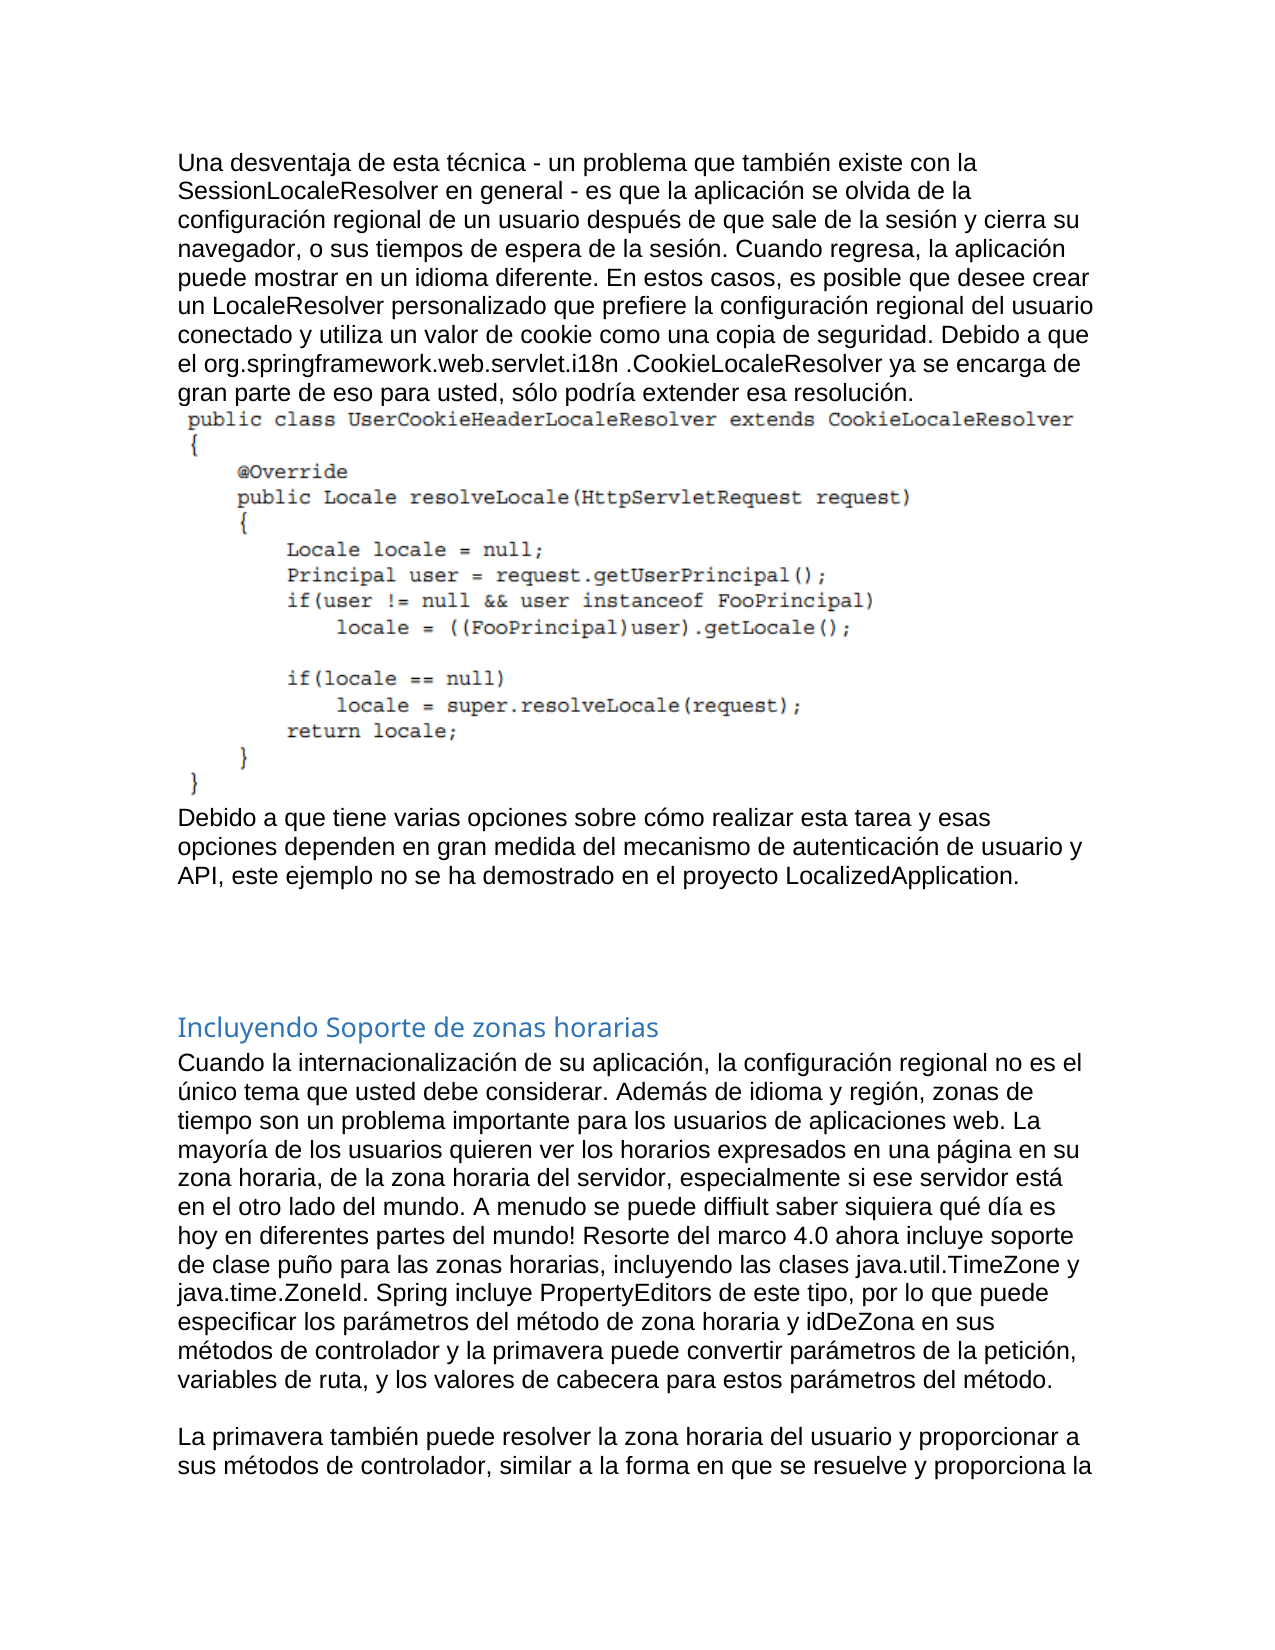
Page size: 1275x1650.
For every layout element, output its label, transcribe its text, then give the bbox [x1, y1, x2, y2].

text Debido a que tiene varias opciones sobre cómo realizar esta tarea y esas opciones dependen en gran medida del mecanismo de autenticación de usuario y API, este ejemplo no se ha demostrado en el proyecto LocalizedApplication. [177, 804, 1098, 889]
subtitle Incluyendo Soporte de zonas horarias [177, 1008, 1098, 1045]
text Cuando la internacionalización de su aplicación, la configuración regional no es el único tema que usted debe considerar. Además de idioma y región, zonas de tiempo son un problema importante para los usuarios de aplicaciones web. La mayoría de los usuarios quieren ver los horarios expresados en una página en su zona horaria, de la zona horaria del servidor, especialmente si ese servidor está en el otro lado del mundo. A menudo se puede diffiult saber siquiera qué día es hoy en diferentes partes del mundo! Resorte del marco 4.0 ahora incluye soporte de clase puño para las zonas horarias, incluyendo las clases java.util.TimeZone y java.time.ZoneId. Spring incluye PropertyEditors de este tipo, por lo que puede especificar los parámetros del método de zona horaria y idDeZona en sus métodos de controlador y la primavera puede convertir parámetros de la petición, variables de ruta, y los valores de cabecera para estos parámetros del método. [177, 1048, 1098, 1393]
text Una desventaja de esta técnica - un problema que también existe con la SessionLocaleResolver en general - es que la aplicación se olvida de la configuración regional de un usuario después de que sale de la sesión y cierra su navegador, o sus tiempos de espera de la sesión. Cuando regresa, la aplicación puede mostrar en un idioma diferente. En estos casos, es posible que desee crear un LocaleResolver personalizado que prefiere la configuración regional del usuario conectado y utiliza un valor de cookie como una copia de seguridad. Debido a que el org.springframework.web.servlet.i18n .CookieLocaleResolver ya se encarga de gran parte de eso para usted, sólo podría extender esa resolución. [177, 148, 1098, 406]
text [177, 1422, 1098, 1479]
picture [177, 406, 1098, 804]
